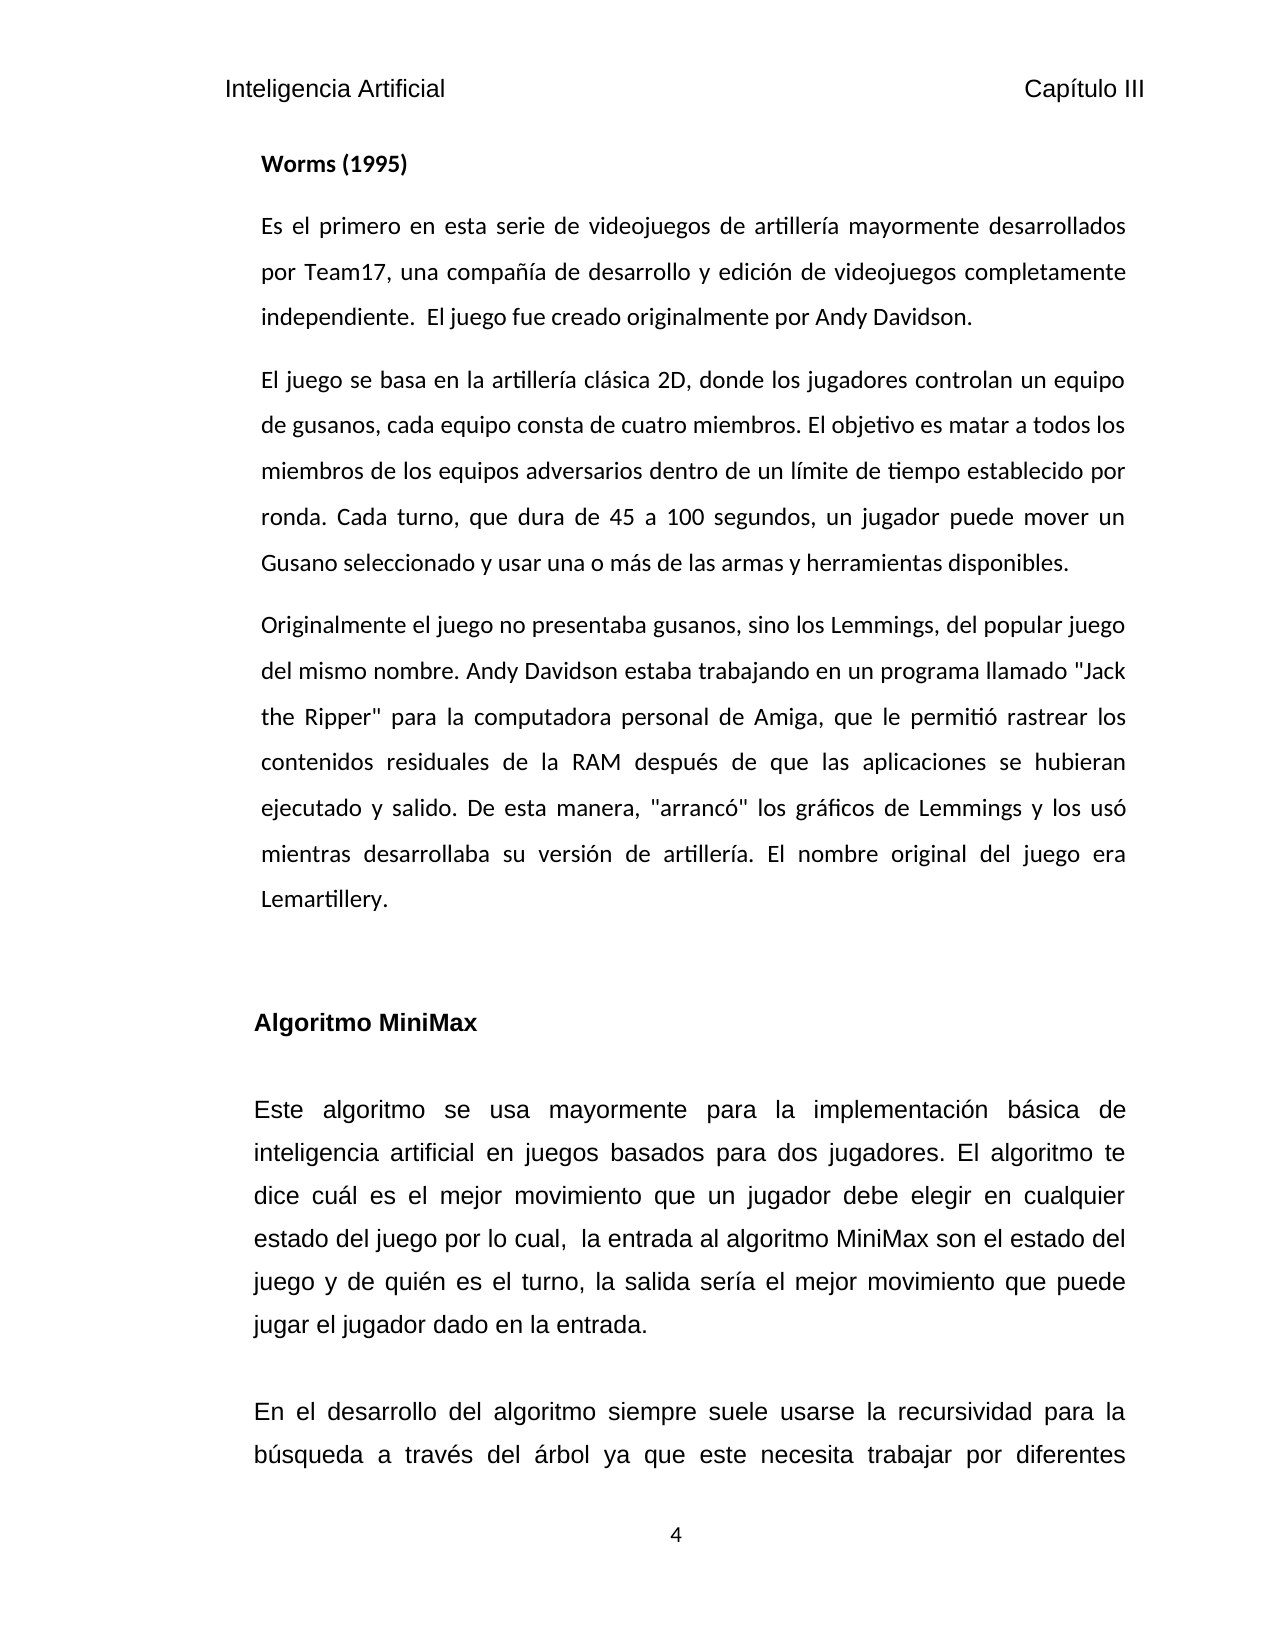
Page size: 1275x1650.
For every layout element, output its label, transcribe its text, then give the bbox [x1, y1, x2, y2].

text Worms (1995) [261, 148, 1127, 178]
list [254, 1397, 1127, 1468]
text El juego se basa en la artillería clásica 2D, donde los jugadores controlan un equipo de gusanos, cada equipo consta de cuatro miembros. El objetivo es matar a todos los miembros de los equipos adversarios dentro de un límite de tiempo establecido por ronda. Cada turno, que dura de 45 a 100 segundos, un jugador puede mover un Gusano seleccionado y usar una o más de las armas y herramientas disponibles. [261, 364, 1127, 577]
list Este algoritmo se usa mayormente para la implementación básica de inteligencia artificial en juegos basados para dos jugadores. El algoritmo te dice cuál es el mejor movimiento que un jugador debe elegir en cualquier estado del juego por lo cual, la entrada al algoritmo MiniMax son el estado del juego y de quién es el turno, la salida sería el mejor movimiento que puede jugar el jugador dado en la entrada. [254, 1095, 1127, 1339]
text Originalmente el juego no presentaba gusanos, sino los Lemmings, del popular juego del mismo nombre. Andy Davidson estaba trabajando en un programa llamado "Jack the Ripper" para la computadora personal de Amiga, que le permitió rastrear los contenidos residuales de la RAM después de que las aplicaciones se hubieran ejecutado y salido. De esta manera, "arrancó" los gráficos de Lemmings y los usó mientras desarrollaba su versión de artillería. El nombre original del juego era Lemartillery. [261, 609, 1127, 914]
list Algoritmo MiniMax [254, 1008, 1127, 1037]
text Es el primero en esta serie de videojuegos de artillería mayormente desarrollados por Team17, una compañía de desarrollo y edición de videojuegos completamente independiente. El juego fue creado originalmente por Andy Davidson. [261, 210, 1127, 332]
